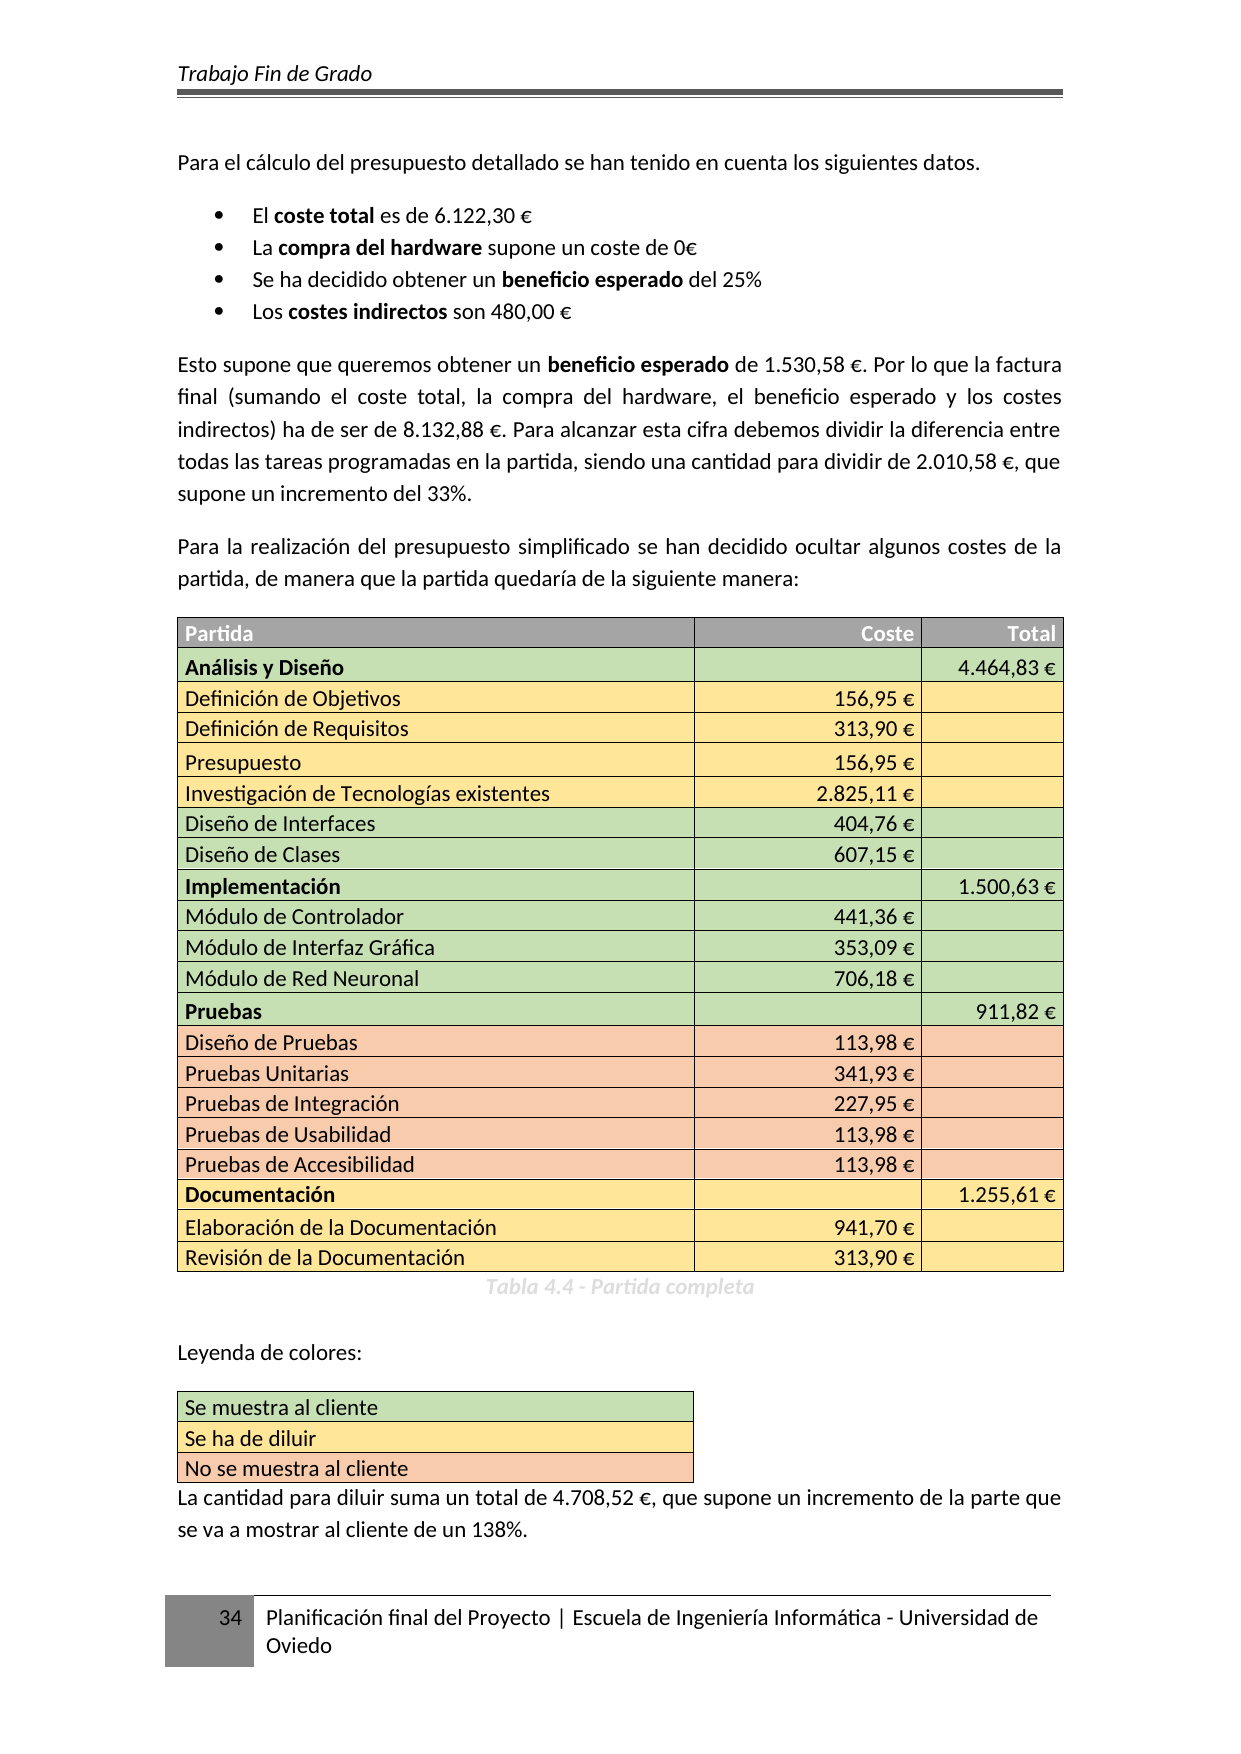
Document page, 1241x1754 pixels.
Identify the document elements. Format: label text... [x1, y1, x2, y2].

table_cell 113,98 € [695, 1150, 921, 1178]
table_cell Investigación de Tecnologías existentes [178, 777, 694, 807]
text Esto supone que queremos obtener un beneficio esperado de 1.530,58 €. Por lo que la factura final (sumando el coste total, la compra del hardware, el beneficio esperado y los costes indirectos) ha de ser de 8.132,88 €. Para alcanzar esta cifra debemos dividir la diferencia entre todas las tareas programadas en la partida, siendo una cantidad para dividir de 2.010,58 €, que supone un incremento del 33%. [177, 350, 1063, 507]
text La cantidad para diluir suma un total de 4.708,52 €, que supone un incremento de la parte que se va a mostrar al cliente de un 138%. [177, 1483, 1063, 1543]
table_cell [922, 743, 1063, 776]
list El coste total es de 6.122,30 € [215, 201, 1063, 229]
table_cell [922, 713, 1063, 742]
table_cell 706,18 € [695, 962, 921, 992]
table_cell 404,76 € [695, 808, 921, 837]
table_cell [922, 1088, 1063, 1117]
text Para la realización del presupuesto simplificado se han decidido ocultar algunos costes de la partida, de manera que la partida quedaría de la siguiente manera: [177, 532, 1063, 592]
table_cell Pruebas de Accesibilidad [178, 1150, 694, 1178]
table_cell [922, 777, 1063, 807]
table_cell Presupuesto [178, 743, 694, 776]
table_cell [922, 1026, 1063, 1056]
table_cell Diseño de Clases [178, 838, 694, 868]
table_cell Documentación [178, 1180, 694, 1208]
list Se ha decidido obtener un beneficio esperado del 25% [215, 265, 1063, 293]
table_cell [922, 1242, 1063, 1271]
list La compra del hardware supone un coste de 0€ [215, 233, 1063, 261]
table_cell [695, 1180, 921, 1208]
text Leyenda de colores: [177, 1338, 1063, 1366]
table_cell [922, 682, 1063, 712]
text Para el cálculo del presupuesto detallado se han tenido en cuenta los siguientes datos. [177, 148, 1063, 176]
table_cell 313,90 € [695, 713, 921, 742]
table_cell 113,98 € [695, 1118, 921, 1148]
table_cell [922, 931, 1063, 961]
table_cell Análisis y Diseño [178, 648, 694, 681]
table_cell Implementación [178, 870, 694, 900]
table_cell 313,90 € [695, 1242, 921, 1271]
table_cell [922, 901, 1063, 930]
table_cell 341,93 € [695, 1057, 921, 1087]
table_cell [922, 1210, 1063, 1241]
table_cell [695, 993, 921, 1025]
table_cell 4.464,83 € [922, 648, 1063, 681]
table_cell Diseño de Pruebas [178, 1026, 694, 1056]
table_cell 607,15 € [695, 838, 921, 868]
table_header Se muestra al cliente [178, 1392, 693, 1421]
table_cell Pruebas de Integración [178, 1088, 694, 1117]
table_cell 113,98 € [695, 1026, 921, 1056]
table_cell 911,82 € [922, 993, 1063, 1025]
table_cell 941,70 € [695, 1210, 921, 1241]
table_cell Módulo de Interfaz Gráfica [178, 931, 694, 961]
table_cell [922, 962, 1063, 992]
table_cell Pruebas de Usabilidad [178, 1118, 694, 1148]
table_cell Se ha de diluir [178, 1422, 693, 1452]
table_header Coste [695, 618, 921, 647]
table_cell [922, 1057, 1063, 1087]
table_cell [922, 1118, 1063, 1148]
table_cell Módulo de Red Neuronal [178, 962, 694, 992]
table_cell [695, 870, 921, 900]
table_cell Elaboración de la Documentación [178, 1210, 694, 1241]
table_cell No se muestra al cliente [178, 1453, 693, 1482]
table_header Total [922, 618, 1063, 647]
table_cell Pruebas Unitarias [178, 1057, 694, 1087]
table_cell Módulo de Controlador [178, 901, 694, 930]
table_cell [922, 1150, 1063, 1178]
table_cell 227,95 € [695, 1088, 921, 1117]
table_cell Diseño de Interfaces [178, 808, 694, 837]
table_cell Revisión de la Documentación [178, 1242, 694, 1271]
table_cell Definición de Requisitos [178, 713, 694, 742]
table_cell 156,95 € [695, 743, 921, 776]
table_cell [695, 648, 921, 681]
table_cell 2.825,11 € [695, 777, 921, 807]
table_cell 353,09 € [695, 931, 921, 961]
list Los costes indirectos son 480,00 € [215, 297, 1063, 325]
table_cell [922, 838, 1063, 868]
table_cell 156,95 € [695, 682, 921, 712]
table_cell Pruebas [178, 993, 694, 1025]
table_cell 441,36 € [695, 901, 921, 930]
table_cell 1.500,63 € [922, 870, 1063, 900]
table_cell [922, 808, 1063, 837]
table_header Partida [178, 618, 694, 647]
table_cell Definición de Objetivos [178, 682, 694, 712]
table_cell 1.255,61 € [922, 1180, 1063, 1208]
